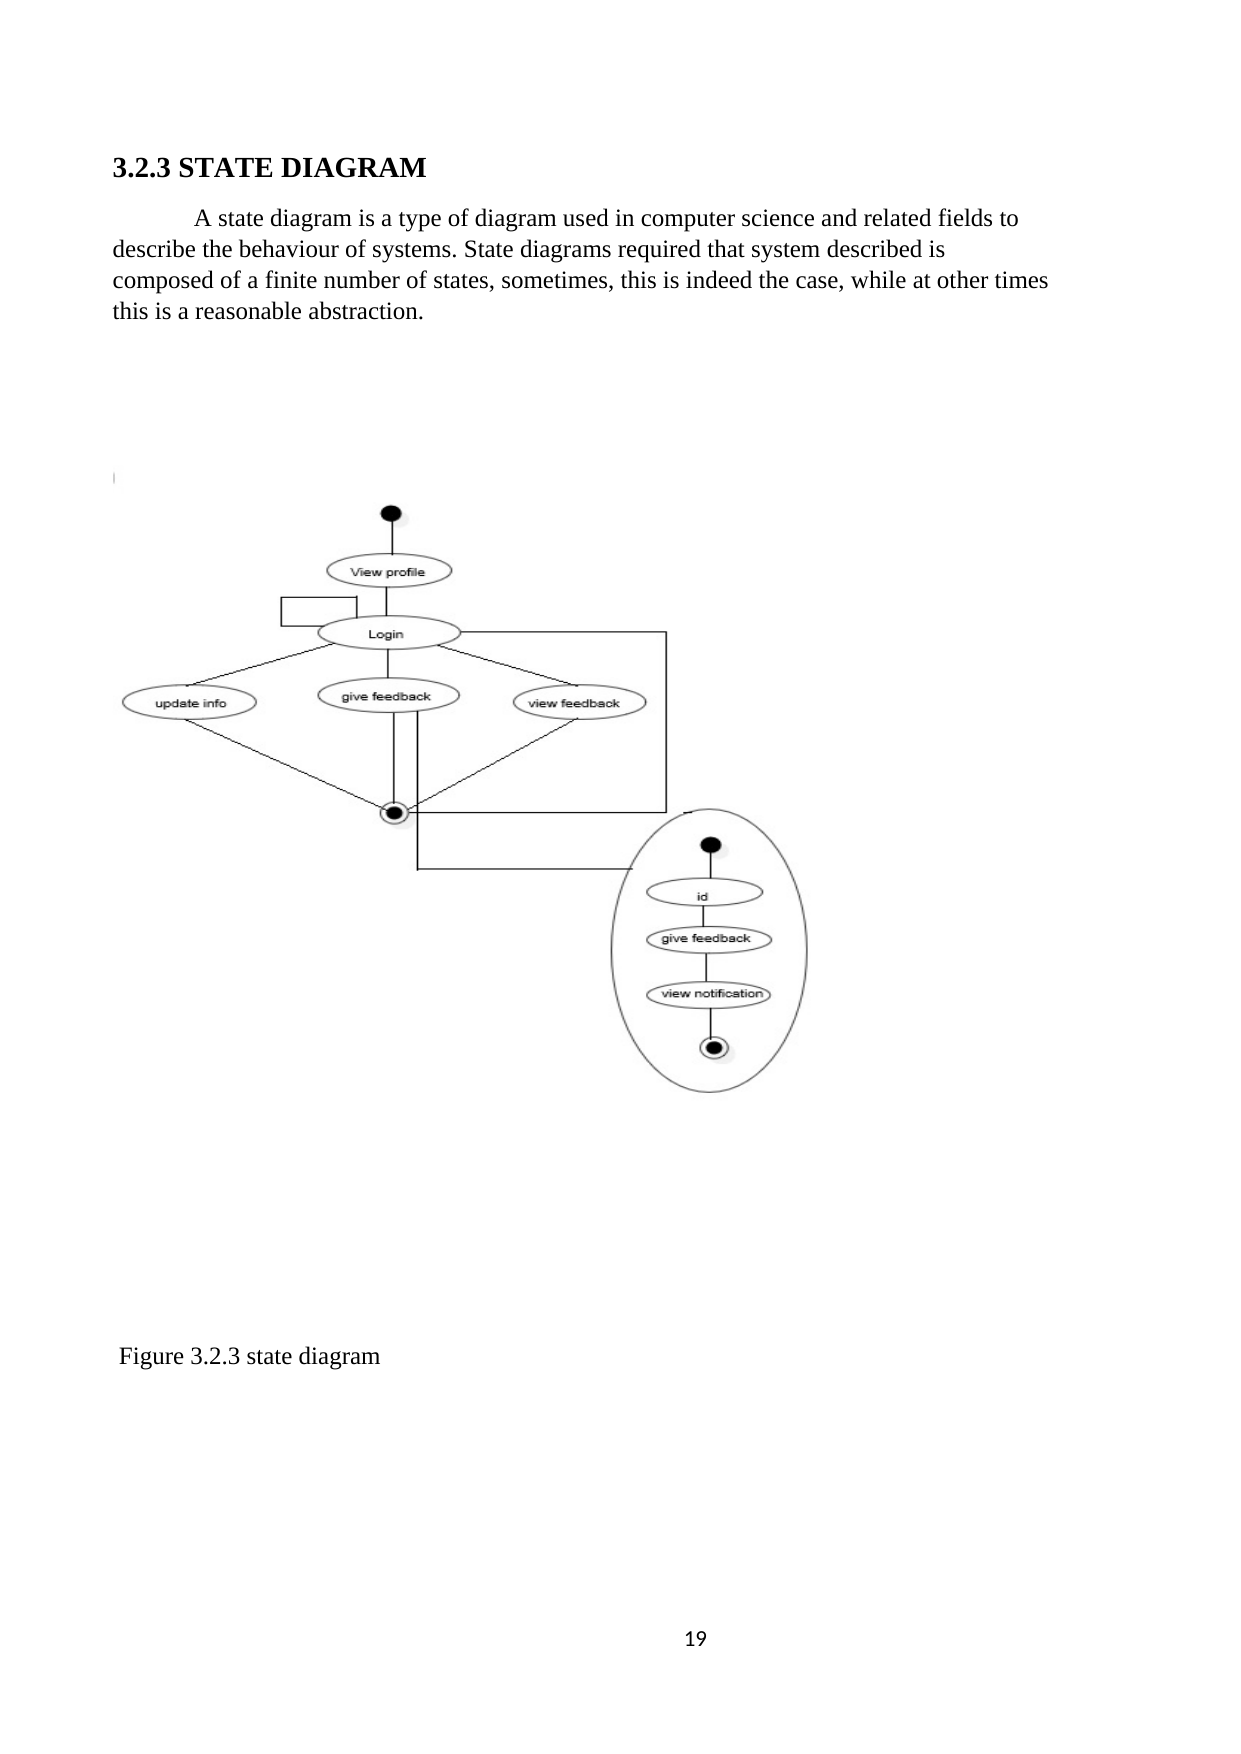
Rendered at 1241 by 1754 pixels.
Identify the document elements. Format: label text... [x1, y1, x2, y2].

text 3.2.3 STATE DIAGRAM [112, 150, 1053, 183]
text A state diagram is a type of diagram used in computer science and related fields to describe the behaviour of systems. State diagrams required that system described is composed of a finite number of states, sometimes, this is indeed the case, while at other times this is a reasonable abstraction. [112, 203, 1053, 325]
text Figure 3.2.3 state diagram [112, 1341, 1053, 1369]
picture [112, 439, 1241, 1246]
